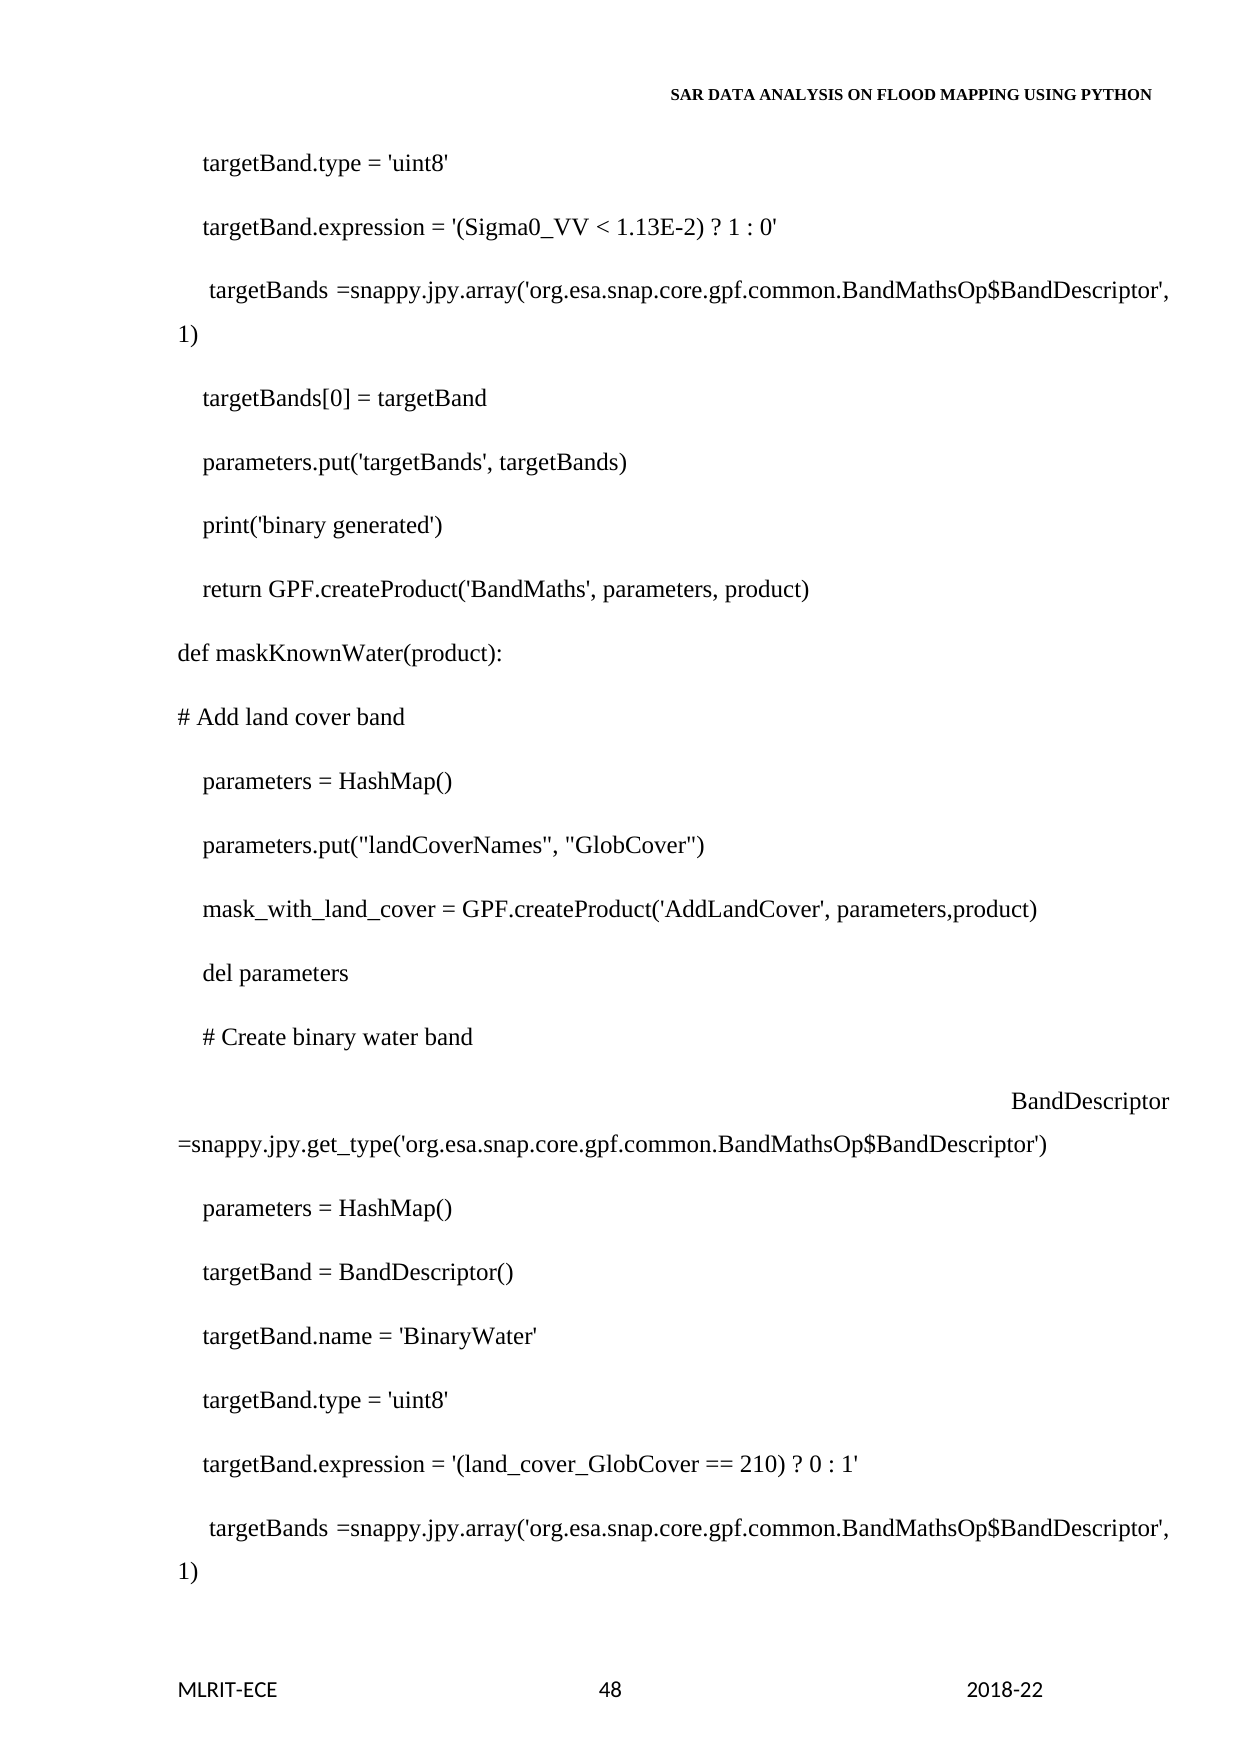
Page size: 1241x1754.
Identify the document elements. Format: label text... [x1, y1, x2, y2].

text targetBands[0] = targetBand [177, 383, 1169, 411]
text parameters = HashMap() [177, 1193, 1169, 1222]
text targetBand = BandDescriptor() [177, 1257, 1169, 1286]
text targetBand.expression = '(land_cover_GlobCover == 210) ? 0 : 1' [177, 1449, 1169, 1478]
text targetBand.expression = '(Sigma0_VV < 1.13E-2) ? 1 : 0' [177, 212, 1169, 240]
text return GPF.createProduct('BandMaths', parameters, product) [177, 574, 1169, 603]
text mask_with_land_cover = GPF.createProduct('AddLandCover', parameters,product) [177, 894, 1169, 923]
text targetBands =snappy.jpy.array('org.esa.snap.core.gpf.common.BandMathsOp$BandDescriptor', 1) [177, 276, 1169, 347]
text parameters = HashMap() [177, 766, 1169, 795]
text parameters.put('targetBands', targetBands) [177, 447, 1169, 475]
text # Create binary water band [177, 1022, 1169, 1051]
text targetBand.type = 'uint8' [177, 148, 1169, 176]
text BandDescriptor =snappy.jpy.get_type('org.esa.snap.core.gpf.common.BandMathsOp$BandDescriptor') [177, 1086, 1169, 1158]
text # Add land cover band [177, 702, 1169, 731]
text targetBand.name = 'BinaryWater' [177, 1321, 1169, 1350]
text print('binary generated') [177, 511, 1169, 539]
text def maskKnownWater(product): [177, 638, 1169, 667]
text parameters.put("landCoverNames", "GlobCover") [177, 830, 1169, 859]
text targetBand.type = 'uint8' [177, 1385, 1169, 1414]
text del parameters [177, 958, 1169, 987]
text targetBands =snappy.jpy.array('org.esa.snap.core.gpf.common.BandMathsOp$BandDescriptor', 1) [177, 1513, 1169, 1585]
